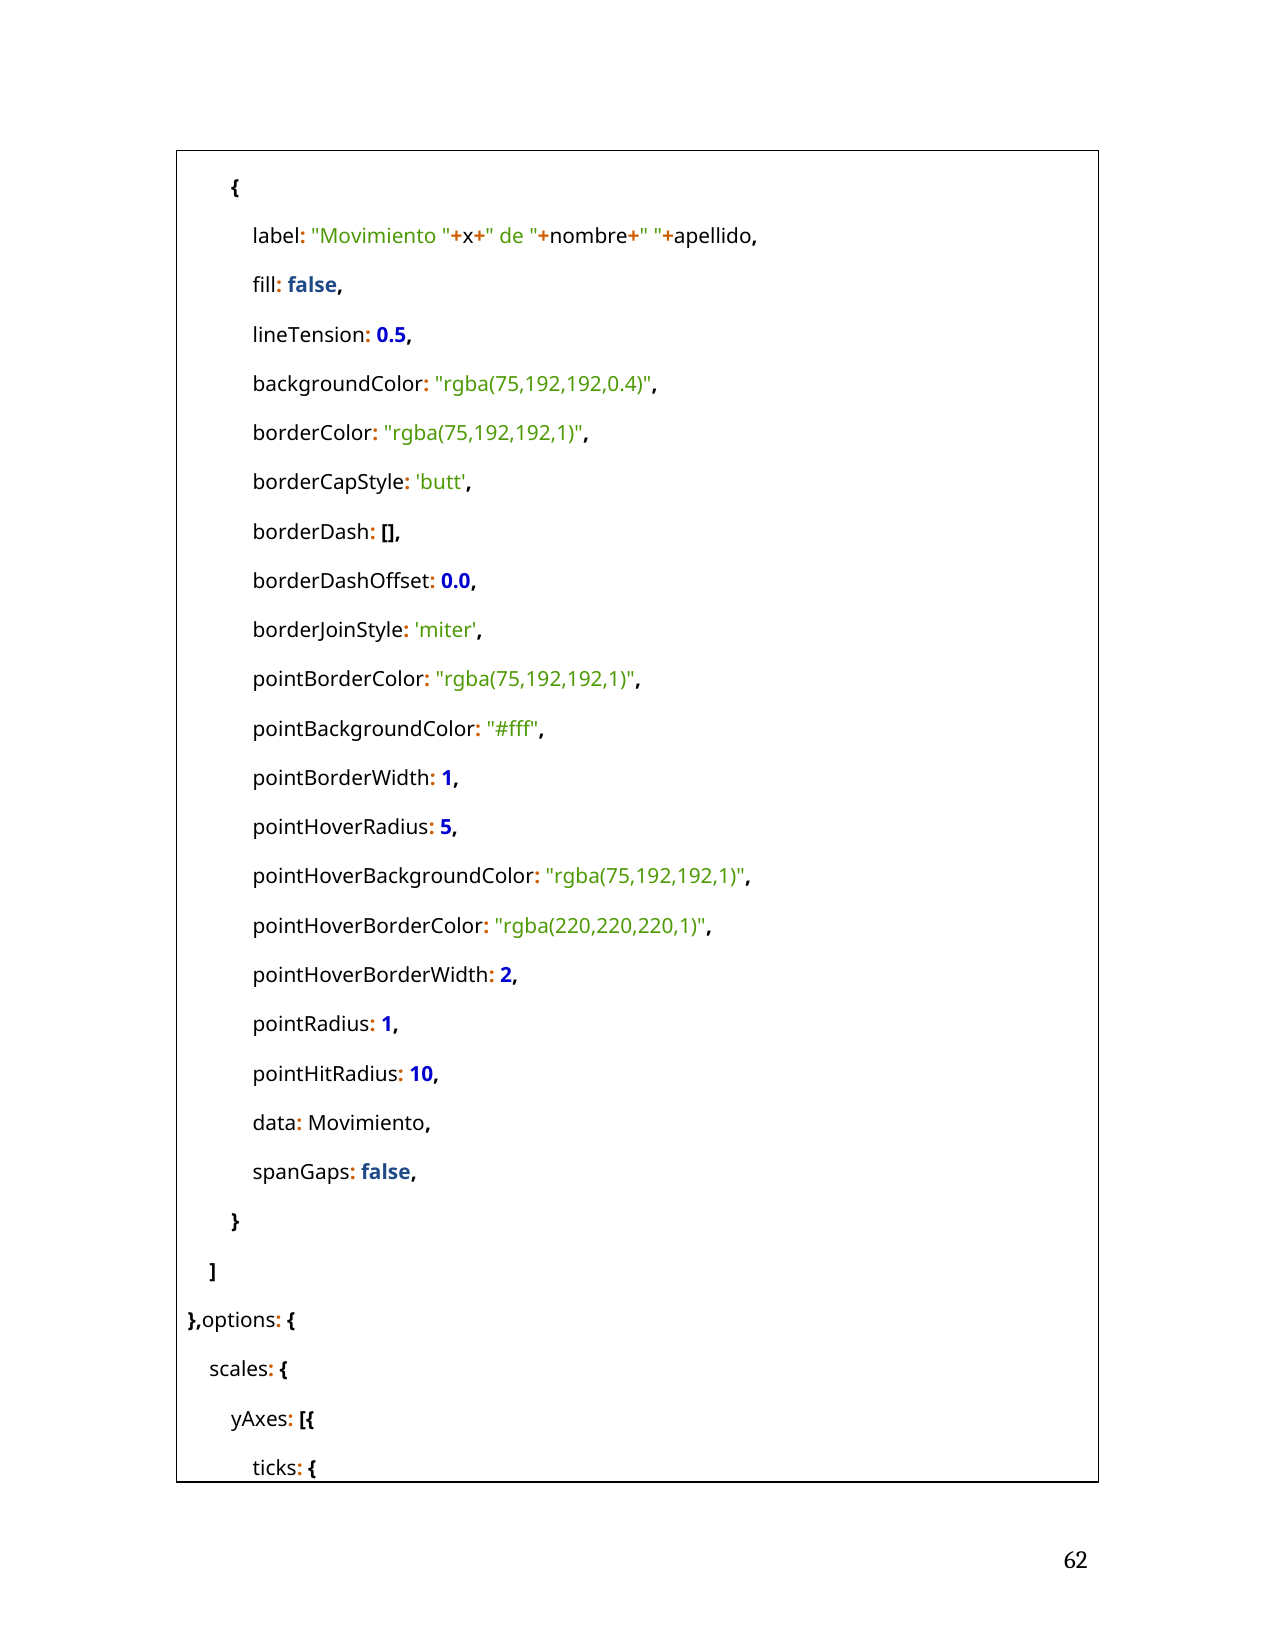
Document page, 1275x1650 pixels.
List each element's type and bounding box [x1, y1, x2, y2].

table_header [177, 151, 1098, 1481]
